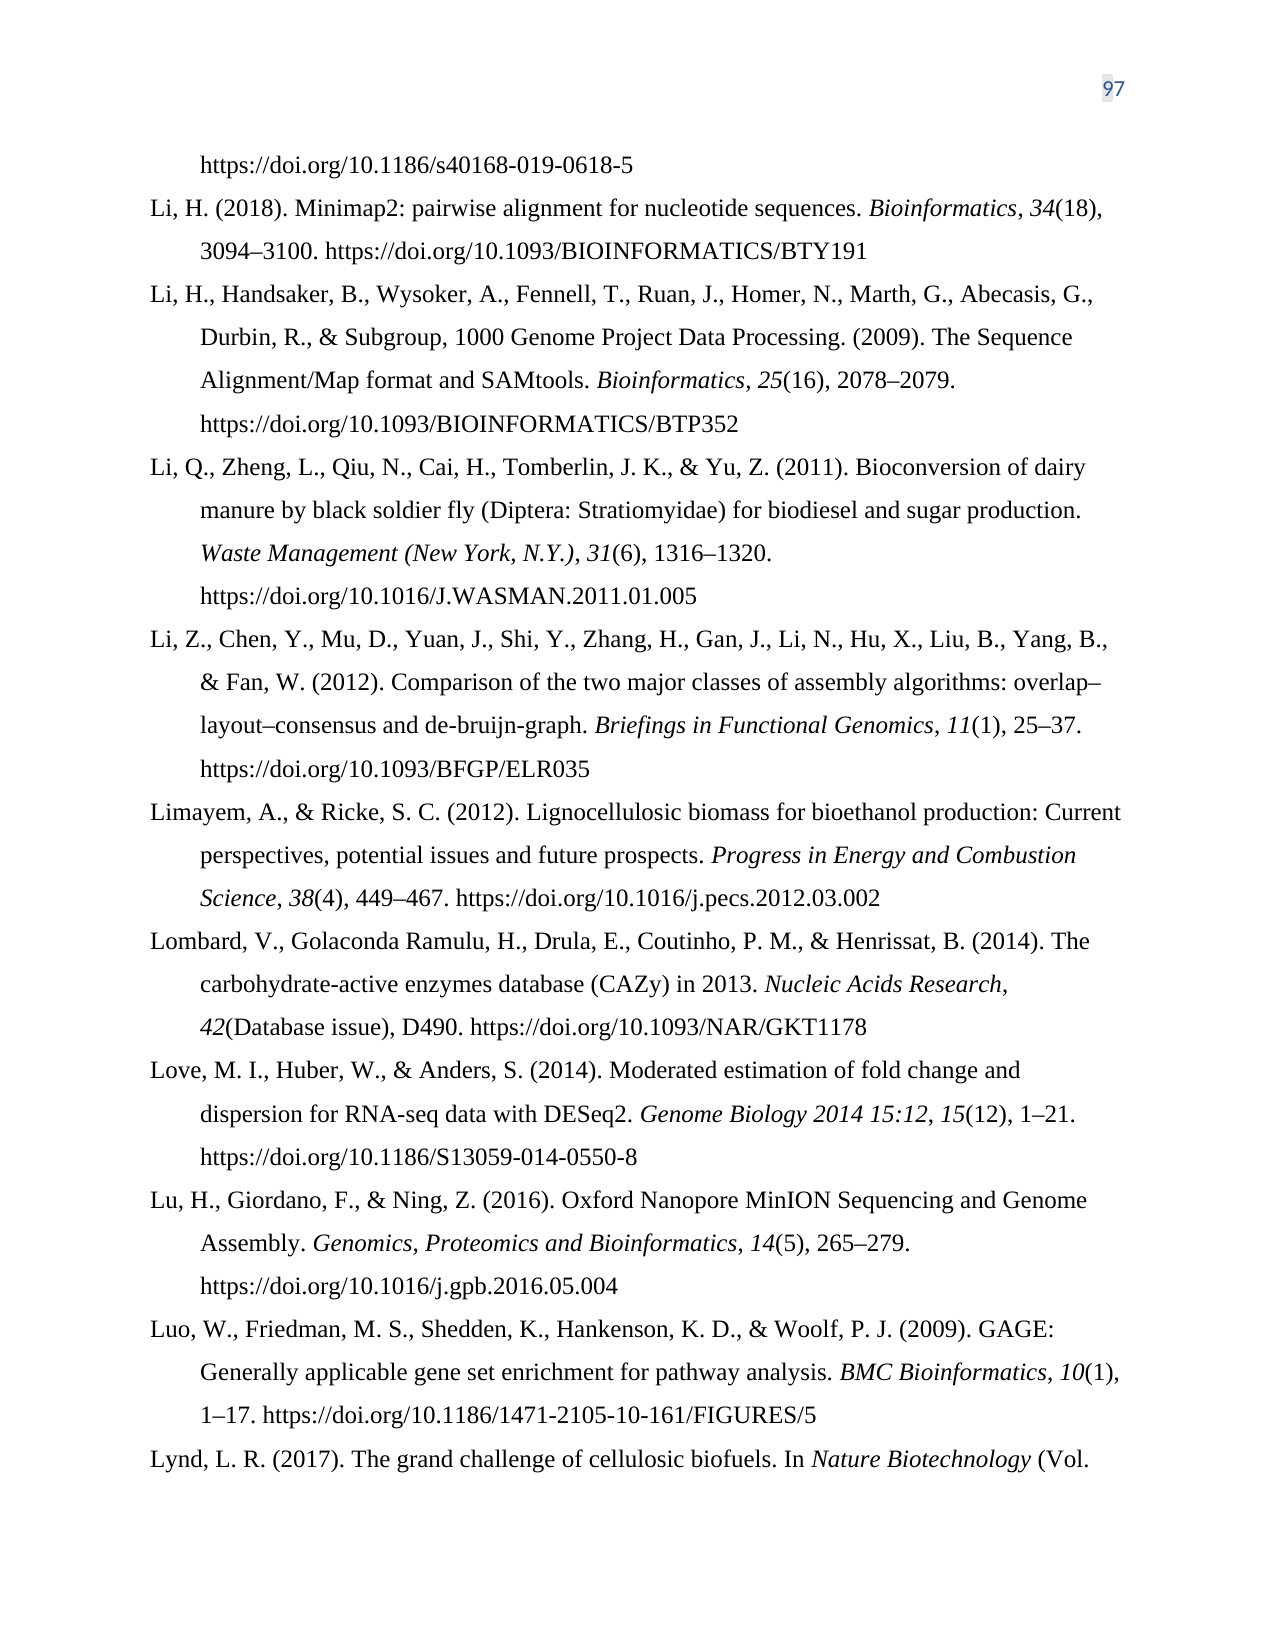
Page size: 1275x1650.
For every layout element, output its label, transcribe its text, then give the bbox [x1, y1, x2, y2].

text Li, H. (2018). Minimap2: pairwise alignment for nucleotide sequences. Bioinformatics, 34(18), 3094–3100. https://doi.org/10.1093/BIOINFORMATICS/BTY191 [150, 193, 1125, 265]
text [150, 150, 1125, 179]
text Li, Z., Chen, Y., Mu, D., Yuan, J., Shi, Y., Zhang, H., Gan, J., Li, N., Hu, X., Liu, B., Yang, B., & Fan, W. (2012). Comparison of the two major classes of assembly algorithms: overlap–layout–consensus and de-bruijn-graph. Briefings in Functional Genomics, 11(1), 25–37. https://doi.org/10.1093/BFGP/ELR035 [150, 624, 1125, 782]
text Li, H., Handsaker, B., Wysoker, A., Fennell, T., Ruan, J., Homer, N., Marth, G., Abecasis, G., Durbin, R., & Subgroup, 1000 Genome Project Data Processing. (2009). The Sequence Alignment/Map format and SAMtools. Bioinformatics, 25(16), 2078–2079. https://doi.org/10.1093/BIOINFORMATICS/BTP352 [150, 279, 1125, 437]
text Love, M. I., Huber, W., & Anders, S. (2014). Moderated estimation of fold change and dispersion for RNA-seq data with DESeq2. Genome Biology 2014 15:12, 15(12), 1–21. https://doi.org/10.1186/S13059-014-0550-8 [150, 1056, 1125, 1171]
text Limayem, A., & Ricke, S. C. (2012). Lignocellulosic biomass for bioethanol production: Current perspectives, potential issues and future prospects. Progress in Energy and Combustion Science, 38(4), 449–467. https://doi.org/10.1016/j.pecs.2012.03.002 [150, 797, 1125, 912]
text Lu, H., Giordano, F., & Ning, Z. (2016). Oxford Nanopore MinION Sequencing and Genome Assembly. Genomics, Proteomics and Bioinformatics, 14(5), 265–279. https://doi.org/10.1016/j.gpb.2016.05.004 [150, 1185, 1125, 1300]
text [150, 1444, 1125, 1472]
text Li, Q., Zheng, L., Qiu, N., Cai, H., Tomberlin, J. K., & Yu, Z. (2011). Bioconversion of dairy manure by black soldier fly (Diptera: Stratiomyidae) for biodiesel and sugar production. Waste Management (New York, N.Y.), 31(6), 1316–1320. https://doi.org/10.1016/J.WASMAN.2011.01.005 [150, 452, 1125, 610]
text Luo, W., Friedman, M. S., Shedden, K., Hankenson, K. D., & Woolf, P. J. (2009). GAGE: Generally applicable gene set enrichment for pathway analysis. BMC Bioinformatics, 10(1), 1–17. https://doi.org/10.1186/1471-2105-10-161/FIGURES/5 [150, 1314, 1125, 1429]
text Lombard, V., Golaconda Ramulu, H., Drula, E., Coutinho, P. M., & Henrissat, B. (2014). The carbohydrate-active enzymes database (CAZy) in 2013. Nucleic Acids Research, 42(Database issue), D490. https://doi.org/10.1093/NAR/GKT1178 [150, 926, 1125, 1041]
